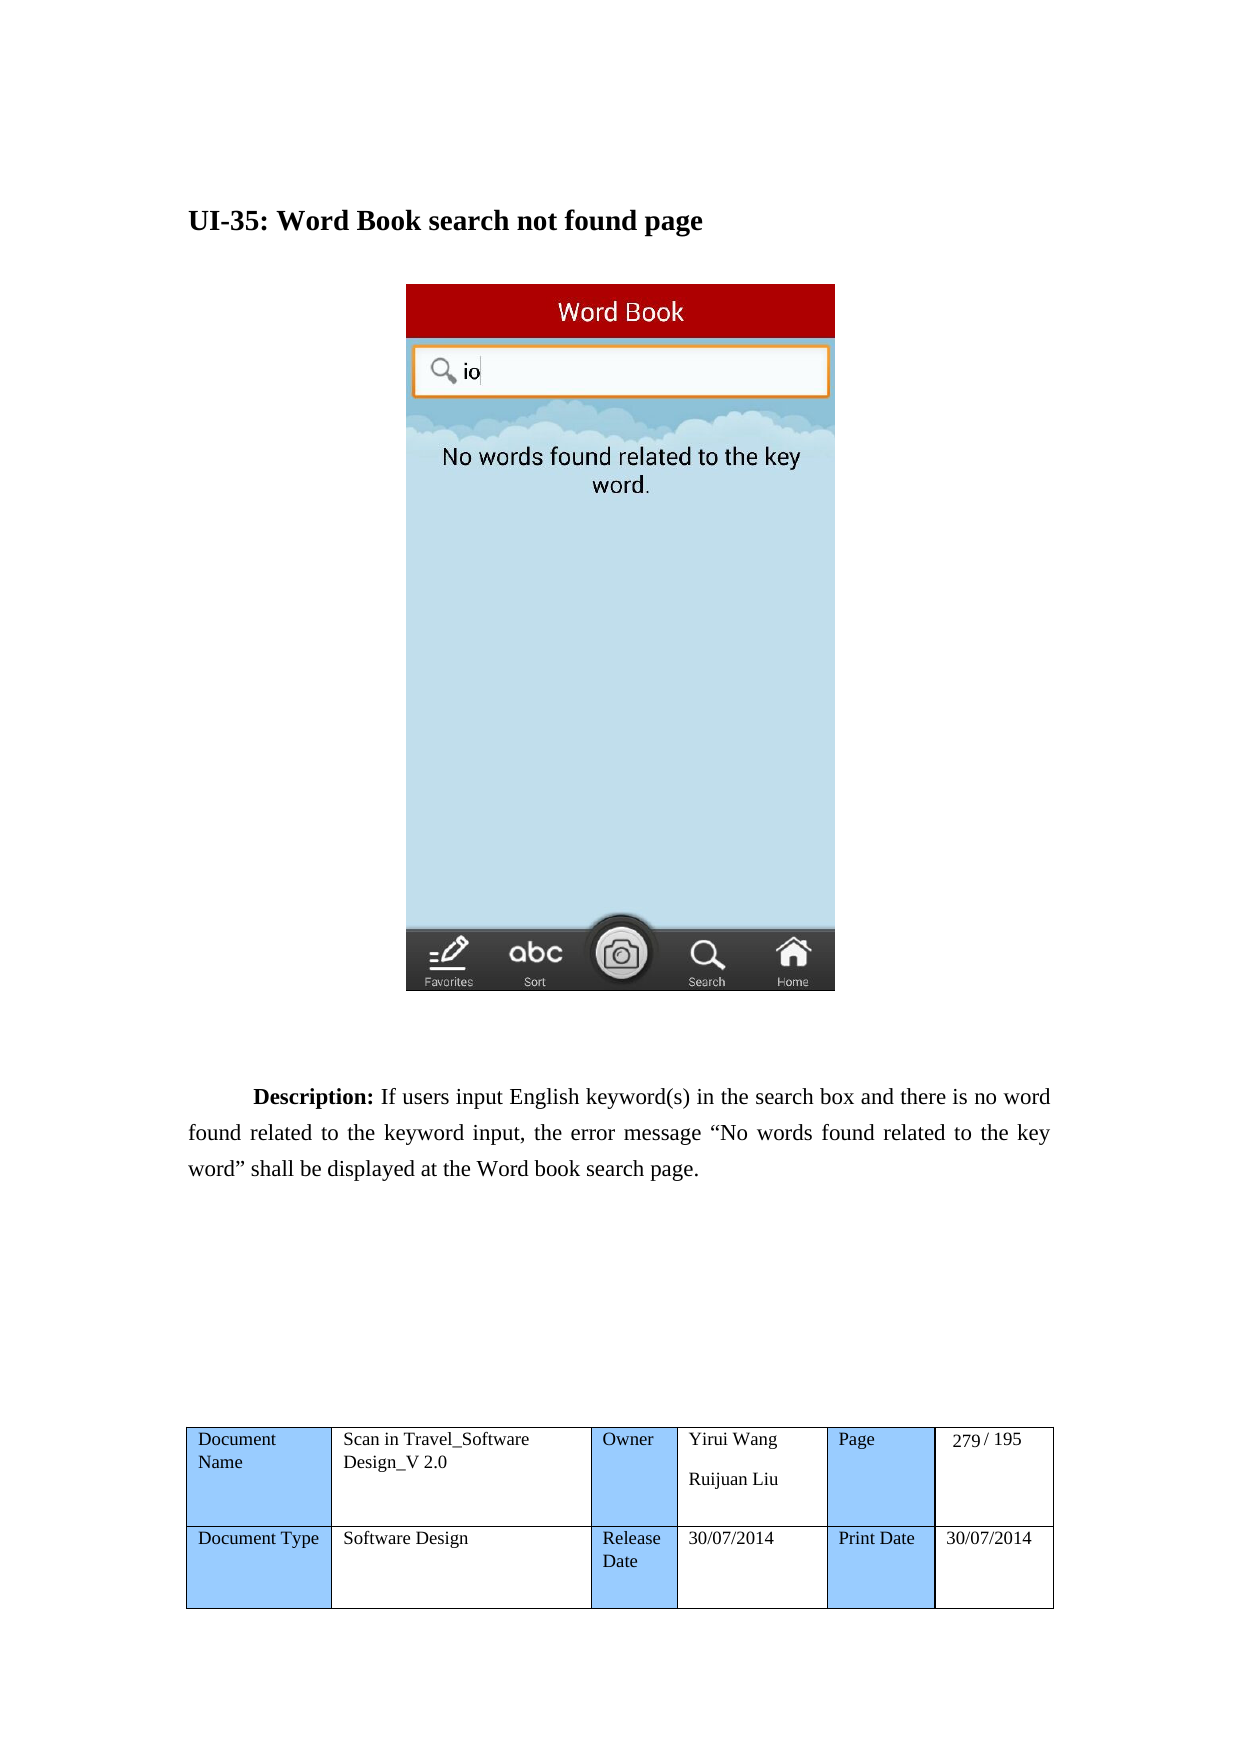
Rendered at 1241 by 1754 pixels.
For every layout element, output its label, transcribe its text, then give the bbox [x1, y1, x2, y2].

picture [406, 284, 835, 991]
text UI-35: Word Book search not found page [188, 186, 1052, 253]
text Description: If users input English keyword(s) in the search box and there is no word found related to the keyword input, the error message “No words found related to the key word” shall be displayed at the Word book search page. [188, 1080, 1052, 1185]
